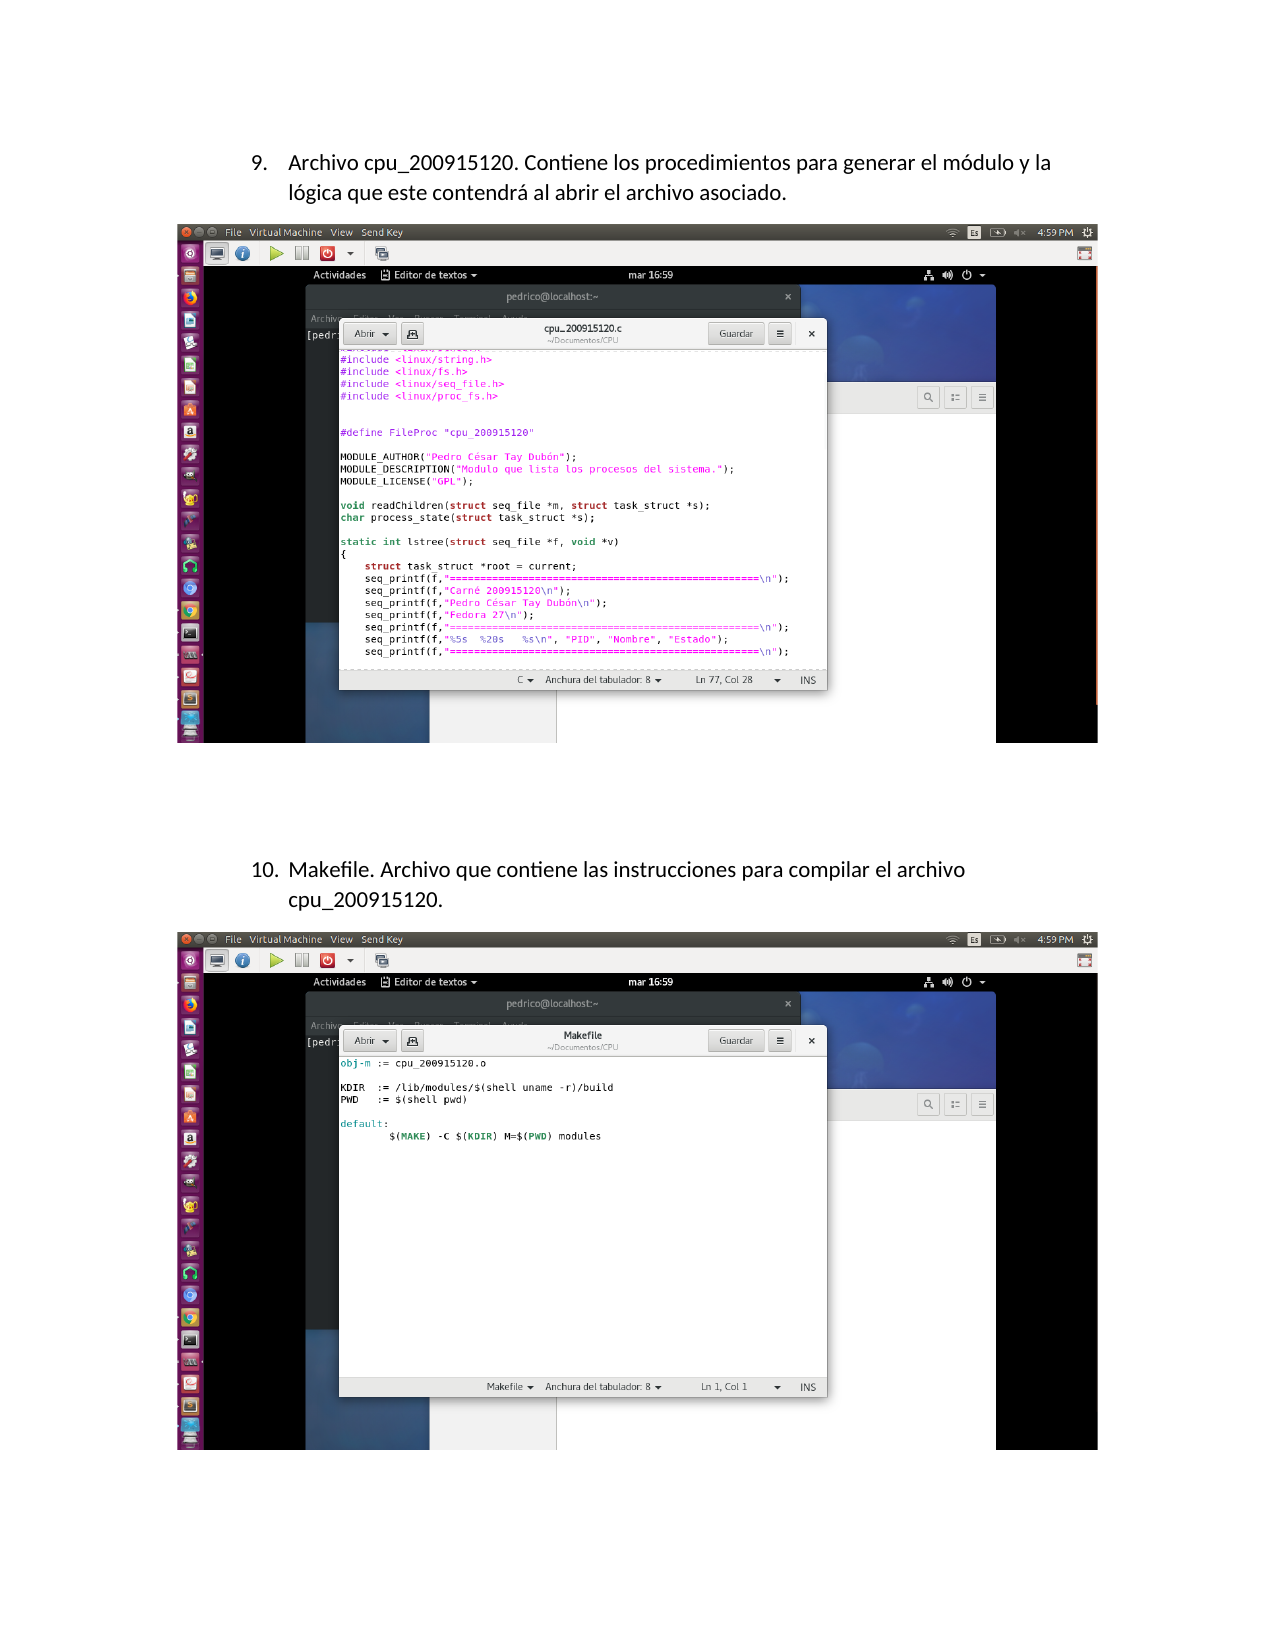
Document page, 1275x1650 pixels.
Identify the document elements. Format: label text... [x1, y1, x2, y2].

picture [177, 224, 1098, 743]
list Makefile. Archivo que contiene las instrucciones para compilar el archivo cpu_200915120. [251, 855, 1098, 913]
picture [177, 932, 1098, 1450]
list Archivo cpu_200915120. Contiene los procedimientos para generar el módulo y la lógica que este contendrá al abrir el archivo asociado. [251, 148, 1098, 206]
